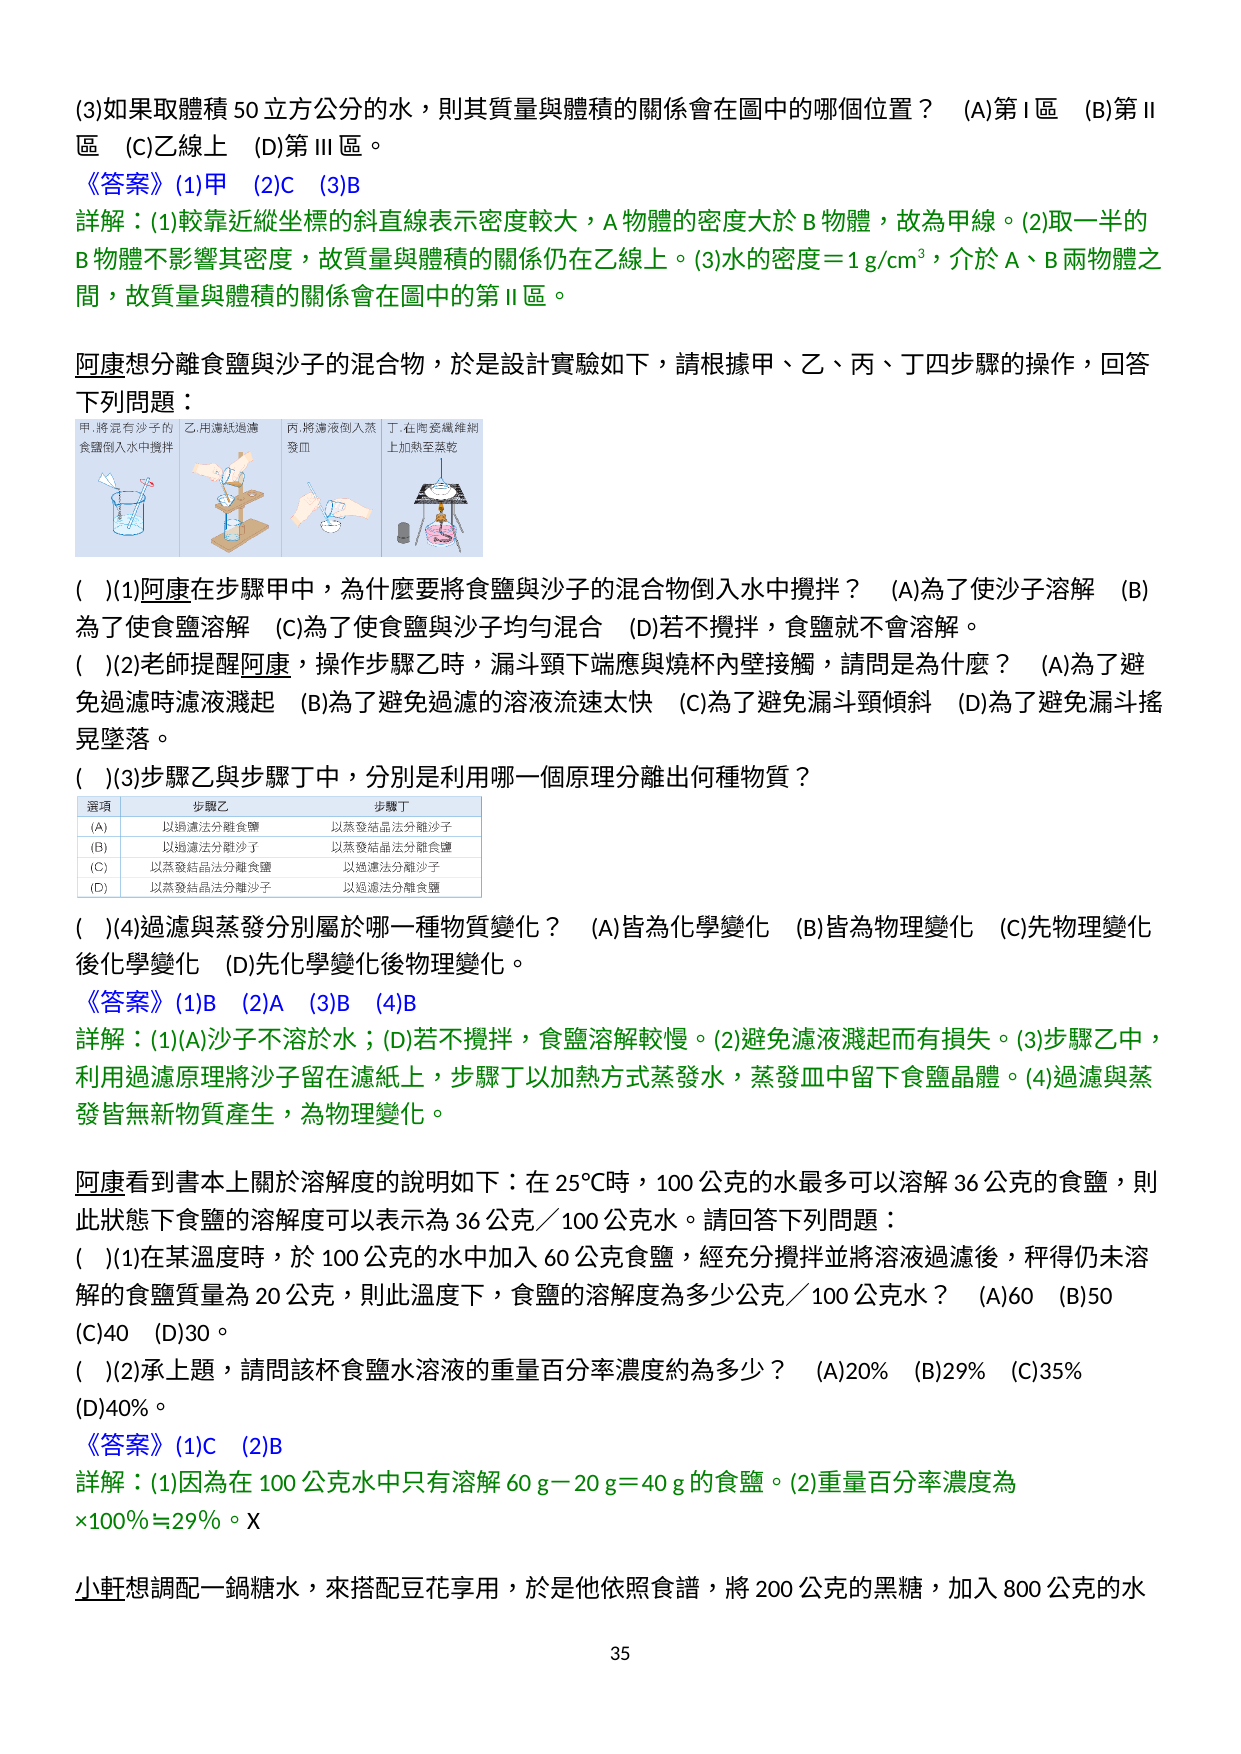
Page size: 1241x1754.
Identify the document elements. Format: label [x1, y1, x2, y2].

picture [75, 794, 483, 901]
picture [75, 419, 483, 557]
